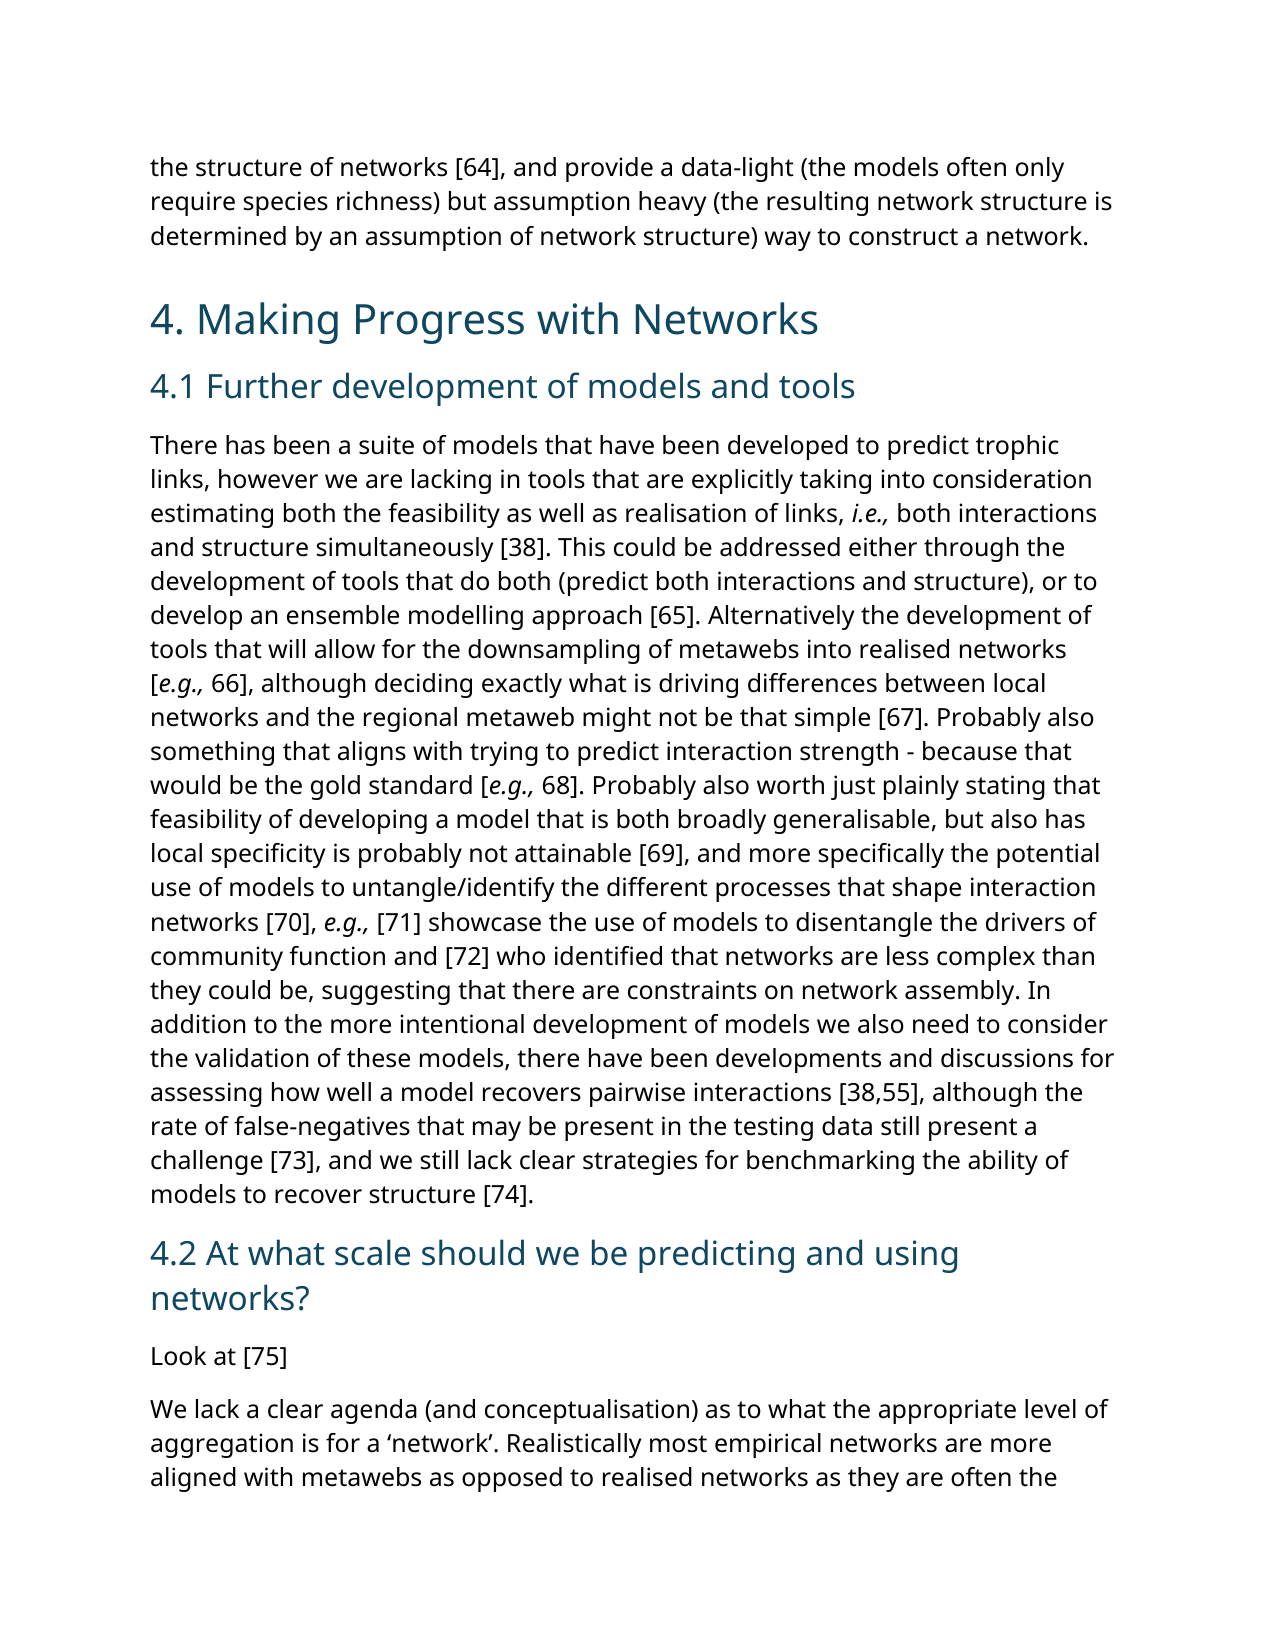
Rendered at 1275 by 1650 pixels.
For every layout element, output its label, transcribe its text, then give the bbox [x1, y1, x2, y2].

subtitle 4.1 Further development of models and tools [150, 363, 1125, 408]
subtitle 4. Making Progress with Networks [150, 290, 1125, 346]
text Look at [75] [150, 1339, 1125, 1373]
subtitle 4.2 At what scale should we be predicting and using networks? [150, 1229, 1125, 1320]
text There has been a suite of models that have been developed to predict trophic links, however we are lacking in tools that are explicitly taking into consideration estimating both the feasibility as well as realisation of links, i.e., both interactions and structure simultaneously [38]. This could be addressed either through the development of tools that do both (predict both interactions and structure), or to develop an ensemble modelling approach [65]. Alternatively the development of tools that will allow for the downsampling of metawebs into realised networks [e.g., 66], although deciding exactly what is driving differences between local networks and the regional metaweb might not be that simple [67]. Probably also something that aligns with trying to predict interaction strength - because that would be the gold standard [e.g., 68]. Probably also worth just plainly stating that feasibility of developing a model that is both broadly generalisable, but also has local specificity is probably not attainable [69], and more specifically the potential use of models to untangle/identify the different processes that shape interaction networks [70], e.g., [71] showcase the use of models to disentangle the drivers of community function and [72] who identified that networks are less complex than they could be, suggesting that there are constraints on network assembly. In addition to the more intentional development of models we also need to consider the validation of these models, there have been developments and discussions for assessing how well a model recovers pairwise interactions [38,55], although the rate of false-negatives that may be present in the testing data still present a challenge [73], and we still lack clear strategies for benchmarking the ability of models to recover structure [74]. [150, 427, 1125, 1211]
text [150, 1392, 1125, 1494]
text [150, 150, 1125, 252]
